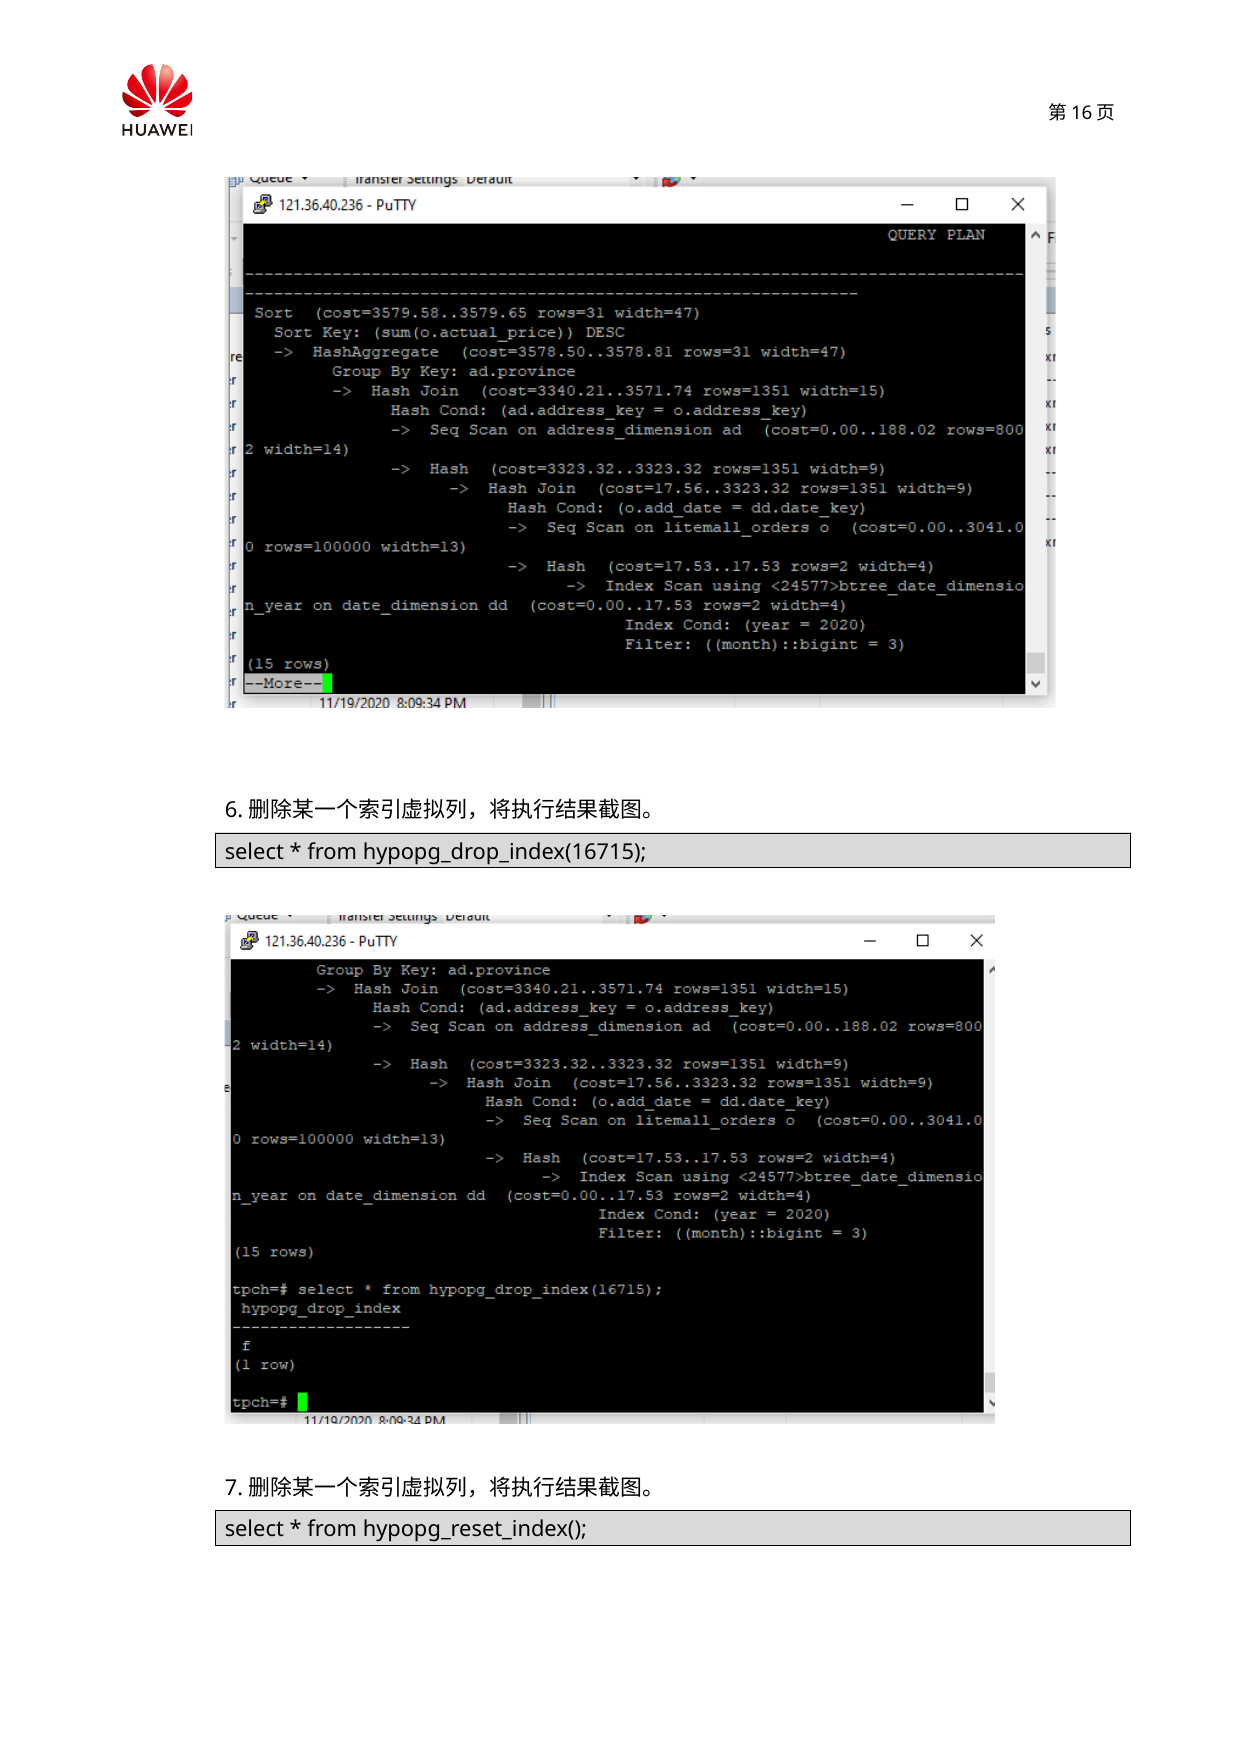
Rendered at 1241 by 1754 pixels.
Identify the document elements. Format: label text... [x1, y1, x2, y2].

picture [122, 64, 193, 136]
text select * from hypopg_reset_index(); [216, 1511, 1130, 1545]
text 7. 删除某一个索引虚拟列，将执行结果截图。 [224, 1470, 1122, 1502]
text select * from hypopg_drop_index(16715); [216, 834, 1130, 867]
picture [224, 177, 1056, 708]
text 6. 删除某一个索引虚拟列，将执行结果截图。 [224, 792, 1122, 824]
picture [224, 915, 995, 1424]
